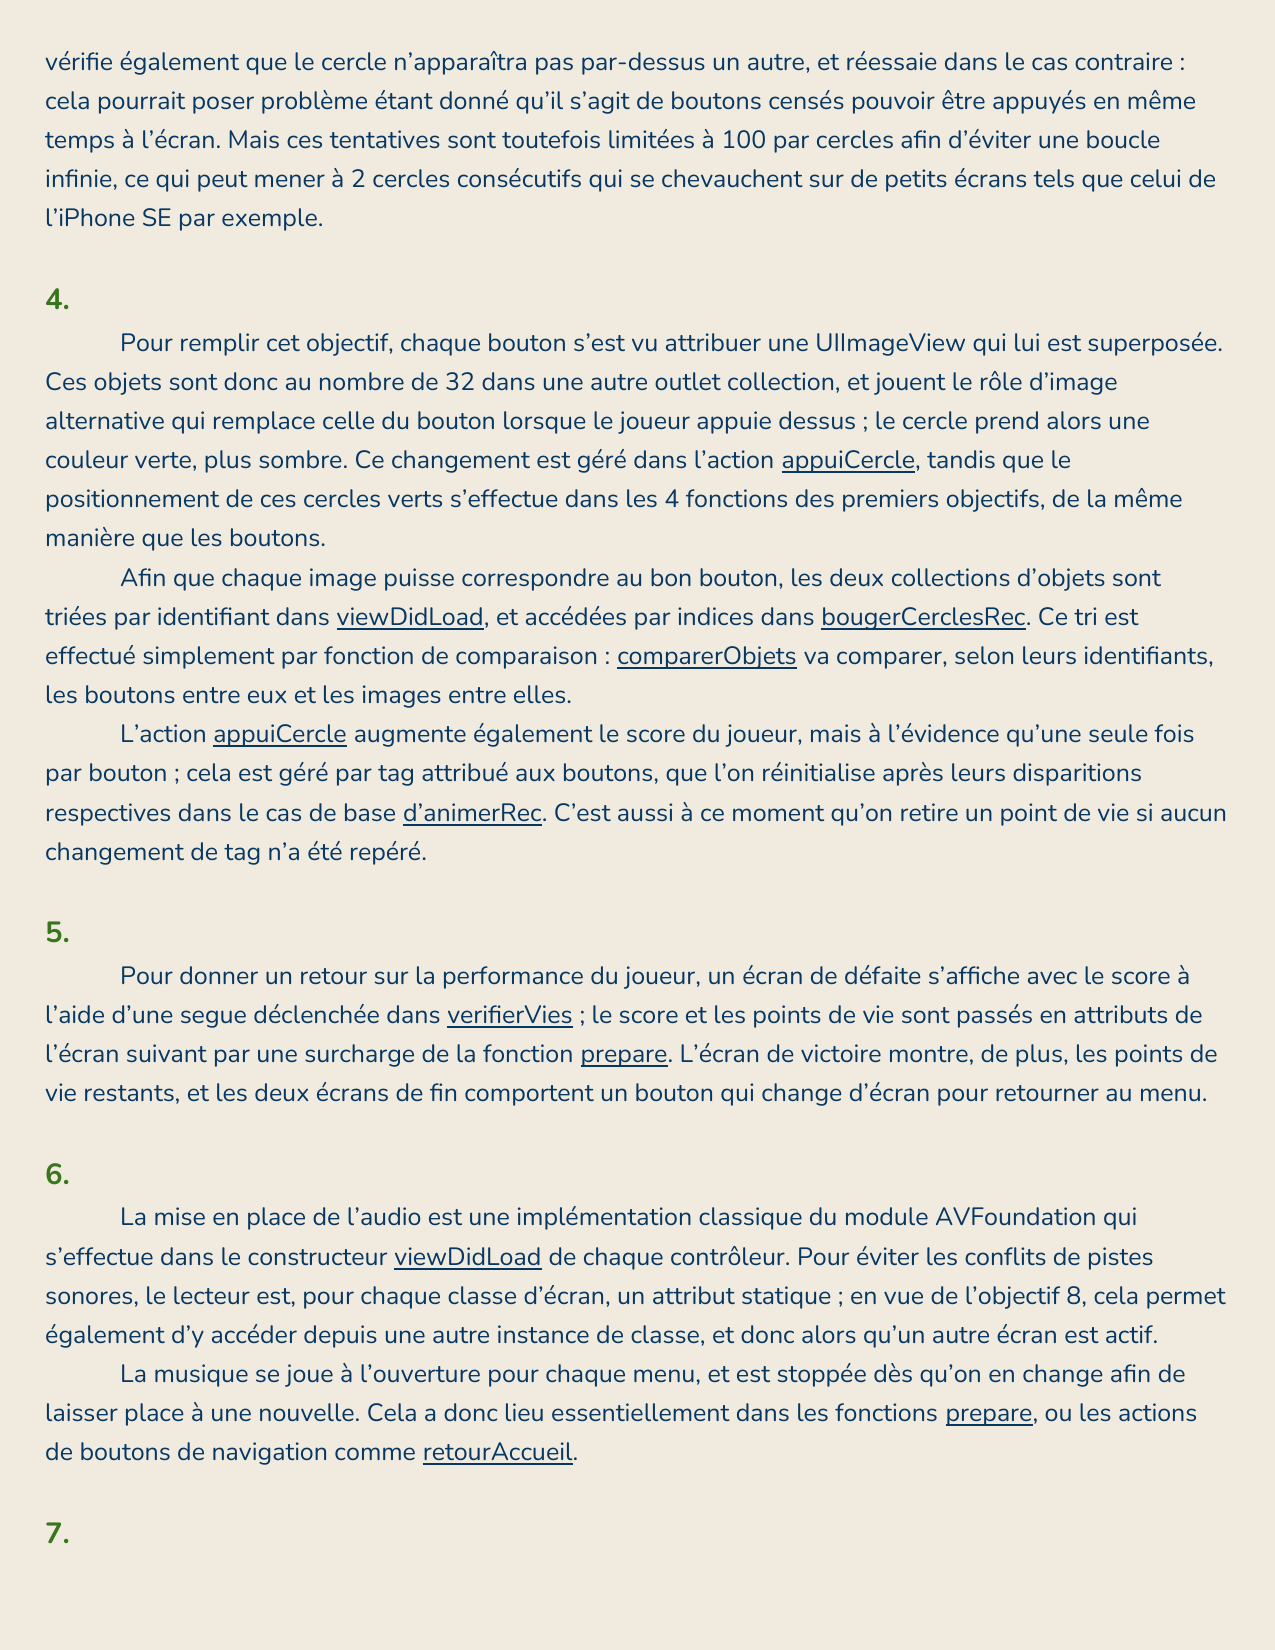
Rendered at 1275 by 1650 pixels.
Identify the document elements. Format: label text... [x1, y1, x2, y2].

text Afin que chaque image puisse correspondre au bon bouton, les deux collections d’objets sont triées par identifiant dans viewDidLoad, et accédées par indices dans bougerCerclesRec. Ce tri est effectué simplement par fonction de comparaison : comparerObjets va comparer, selon leurs identifiants, les boutons entre eux et les images entre elles. [45, 561, 1230, 712]
text 7. [45, 1514, 1230, 1553]
text 5. [45, 913, 1230, 953]
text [45, 45, 1230, 236]
text La mise en place de l’audio est une implémentation classique du module AVFoundation qui s’effectue dans le constructeur viewDidLoad de chaque contrôleur. Pour éviter les conflits de pistes sonores, le lecteur est, pour chaque classe d’écran, un attribut statique ; en vue de l’objectif 8, cela permet également d’y accéder depuis une autre instance de classe, et donc alors qu’un autre écran est actif. [45, 1200, 1230, 1352]
text La musique se joue à l’ouverture pour chaque menu, et est stoppée dès qu’on en change afin de laisser place à une nouvelle. Cela a donc lieu essentiellement dans les fonctions prepare, ou les actions de boutons de navigation comme retourAccueil. [45, 1357, 1230, 1469]
text 6. [45, 1155, 1230, 1194]
text Pour donner un retour sur la performance du joueur, un écran de défaite s’affiche avec le score à l’aide d’une segue déclenchée dans verifierVies ; le score et les points de vie sont passés en attributs de l’écran suivant par une surcharge de la fonction prepare. L’écran de victoire montre, de plus, les points de vie restants, et les deux écrans de fin comportent un bouton qui change d’écran pour retourner au menu. [45, 959, 1230, 1110]
text L’action appuiCercle augmente également le score du joueur, mais à l’évidence qu’une seule fois par bouton ; cela est géré par tag attribué aux boutons, que l’on réinitialise après leurs disparitions respectives dans le cas de base d’animerRec. C’est aussi à ce moment qu’on retire un point de vie si aucun changement de tag n’a été repéré. [45, 717, 1230, 869]
text 4. [45, 280, 1230, 320]
text Pour remplir cet objectif, chaque bouton s’est vu attribuer une UIImageView qui lui est superposée. Ces objets sont donc au nombre de 32 dans une autre outlet collection, et jouent le rôle d’image alternative qui remplace celle du bouton lorsque le joueur appuie dessus ; le cercle prend alors une couleur verte, plus sombre. Ce changement est géré dans l’action appuiCercle, tandis que le positionnement de ces cercles verts s’effectue dans les 4 fonctions des premiers objectifs, de la même manière que les boutons. [45, 326, 1230, 556]
